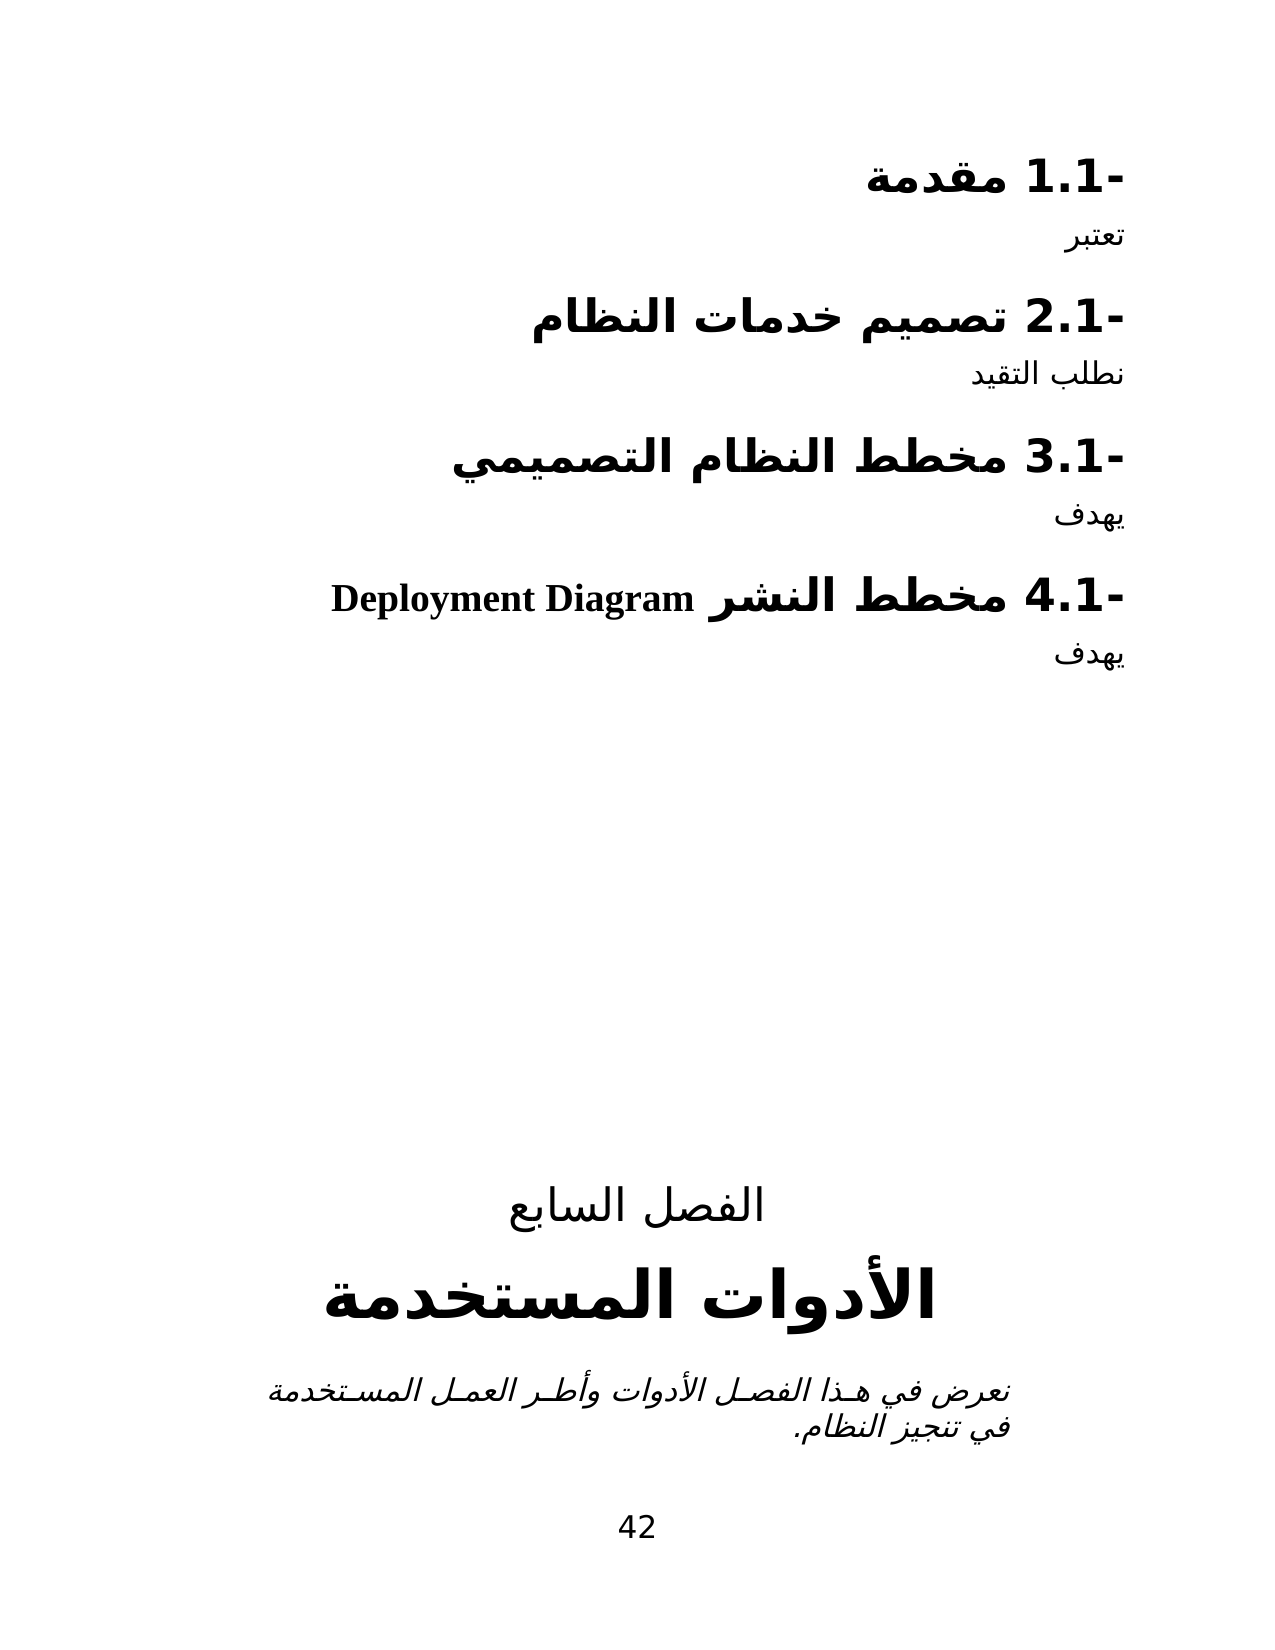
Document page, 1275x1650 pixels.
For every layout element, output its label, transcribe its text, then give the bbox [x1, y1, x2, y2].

text يهدف [150, 495, 1125, 532]
text -2.1 تصميم خدمات النظام [150, 290, 1125, 343]
text -4.1 مخطط النشر Deployment Diagram [150, 569, 1125, 622]
text -1.1 مقدمة [150, 150, 1125, 203]
text الفصل السابع [150, 1179, 1125, 1232]
text تعتبر [150, 216, 1125, 252]
text يهدف [150, 635, 1125, 671]
text -3.1 مخطط النظام التصميمي [150, 429, 1125, 483]
text نعرض في هذا الفصل الأدوات وأطر العمل المستخدمة في تنجيز النظام. [262, 1372, 1009, 1445]
text نطلب التقيد [150, 356, 1125, 392]
text الأدوات المستخدمة [225, 1257, 1036, 1335]
